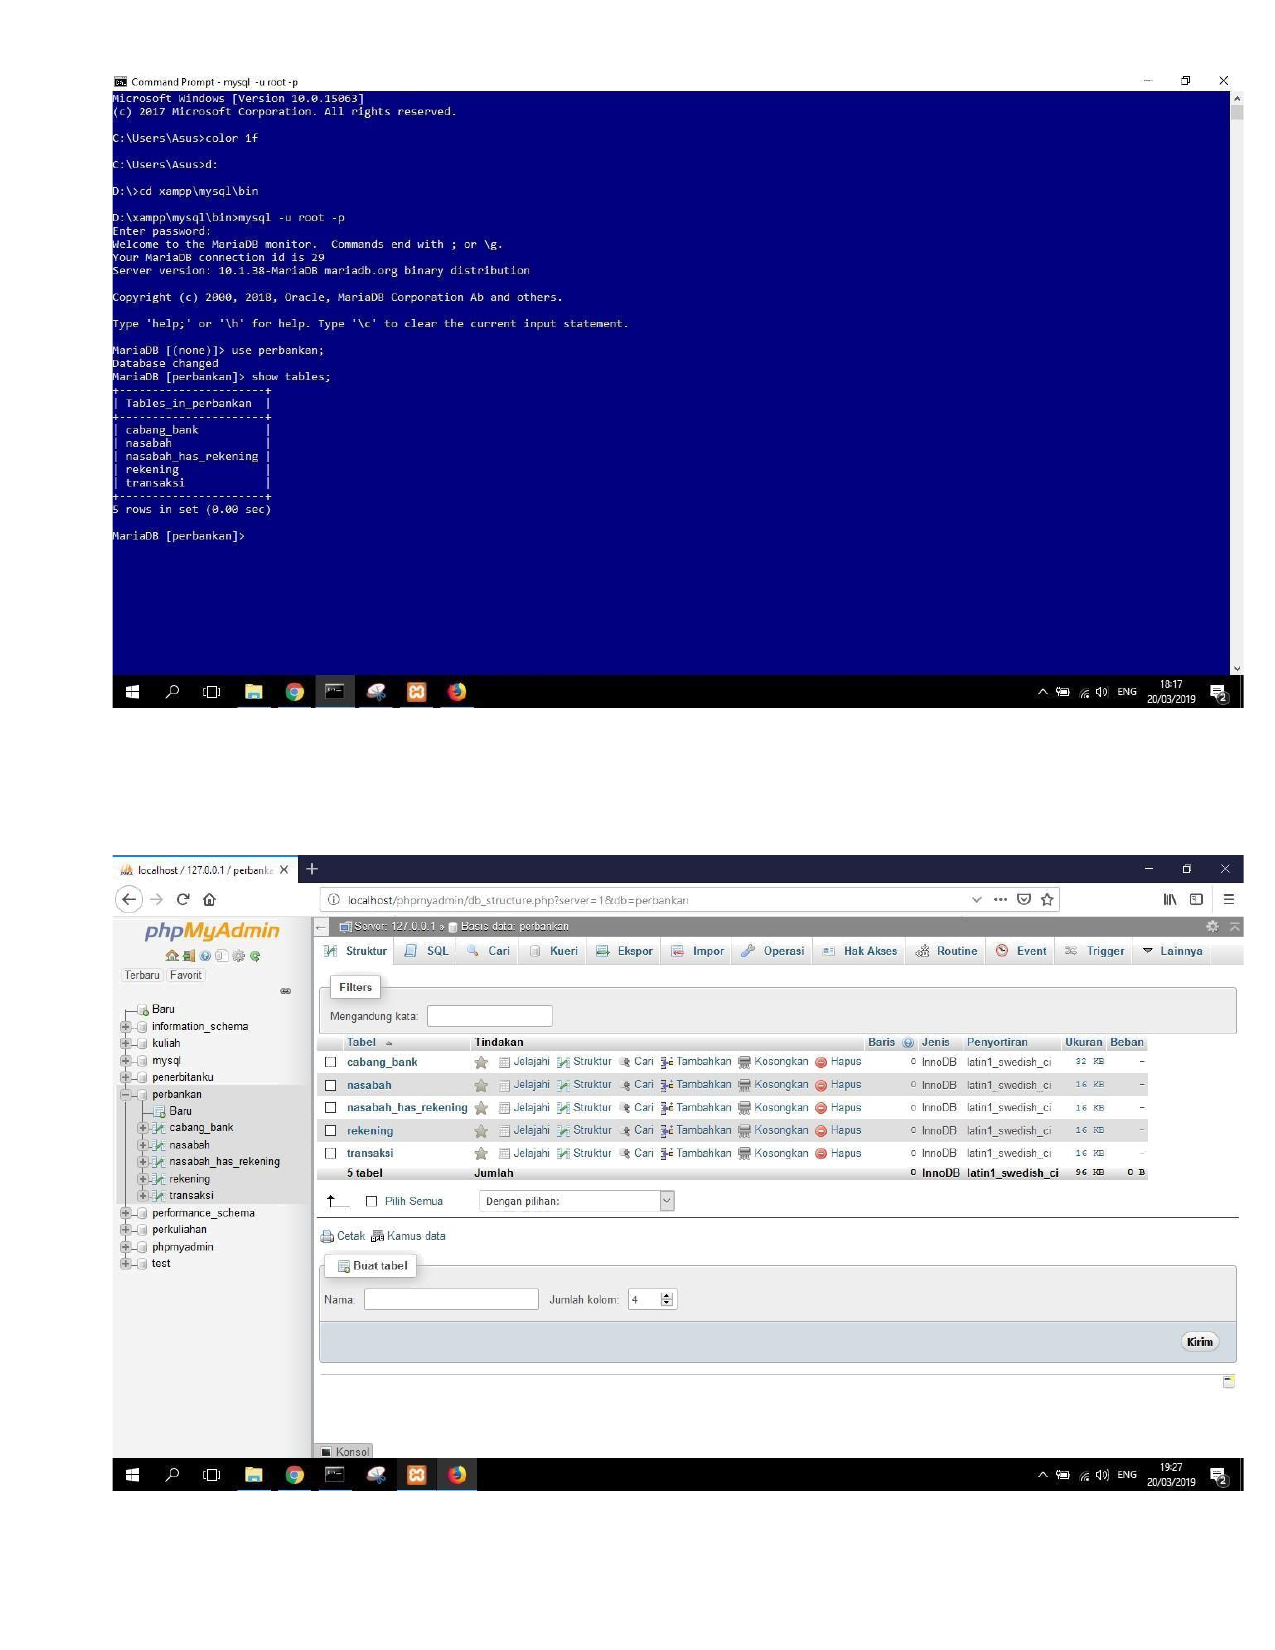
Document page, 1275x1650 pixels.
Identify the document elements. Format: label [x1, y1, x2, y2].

picture [112, 76, 1244, 708]
picture [112, 855, 1244, 1491]
